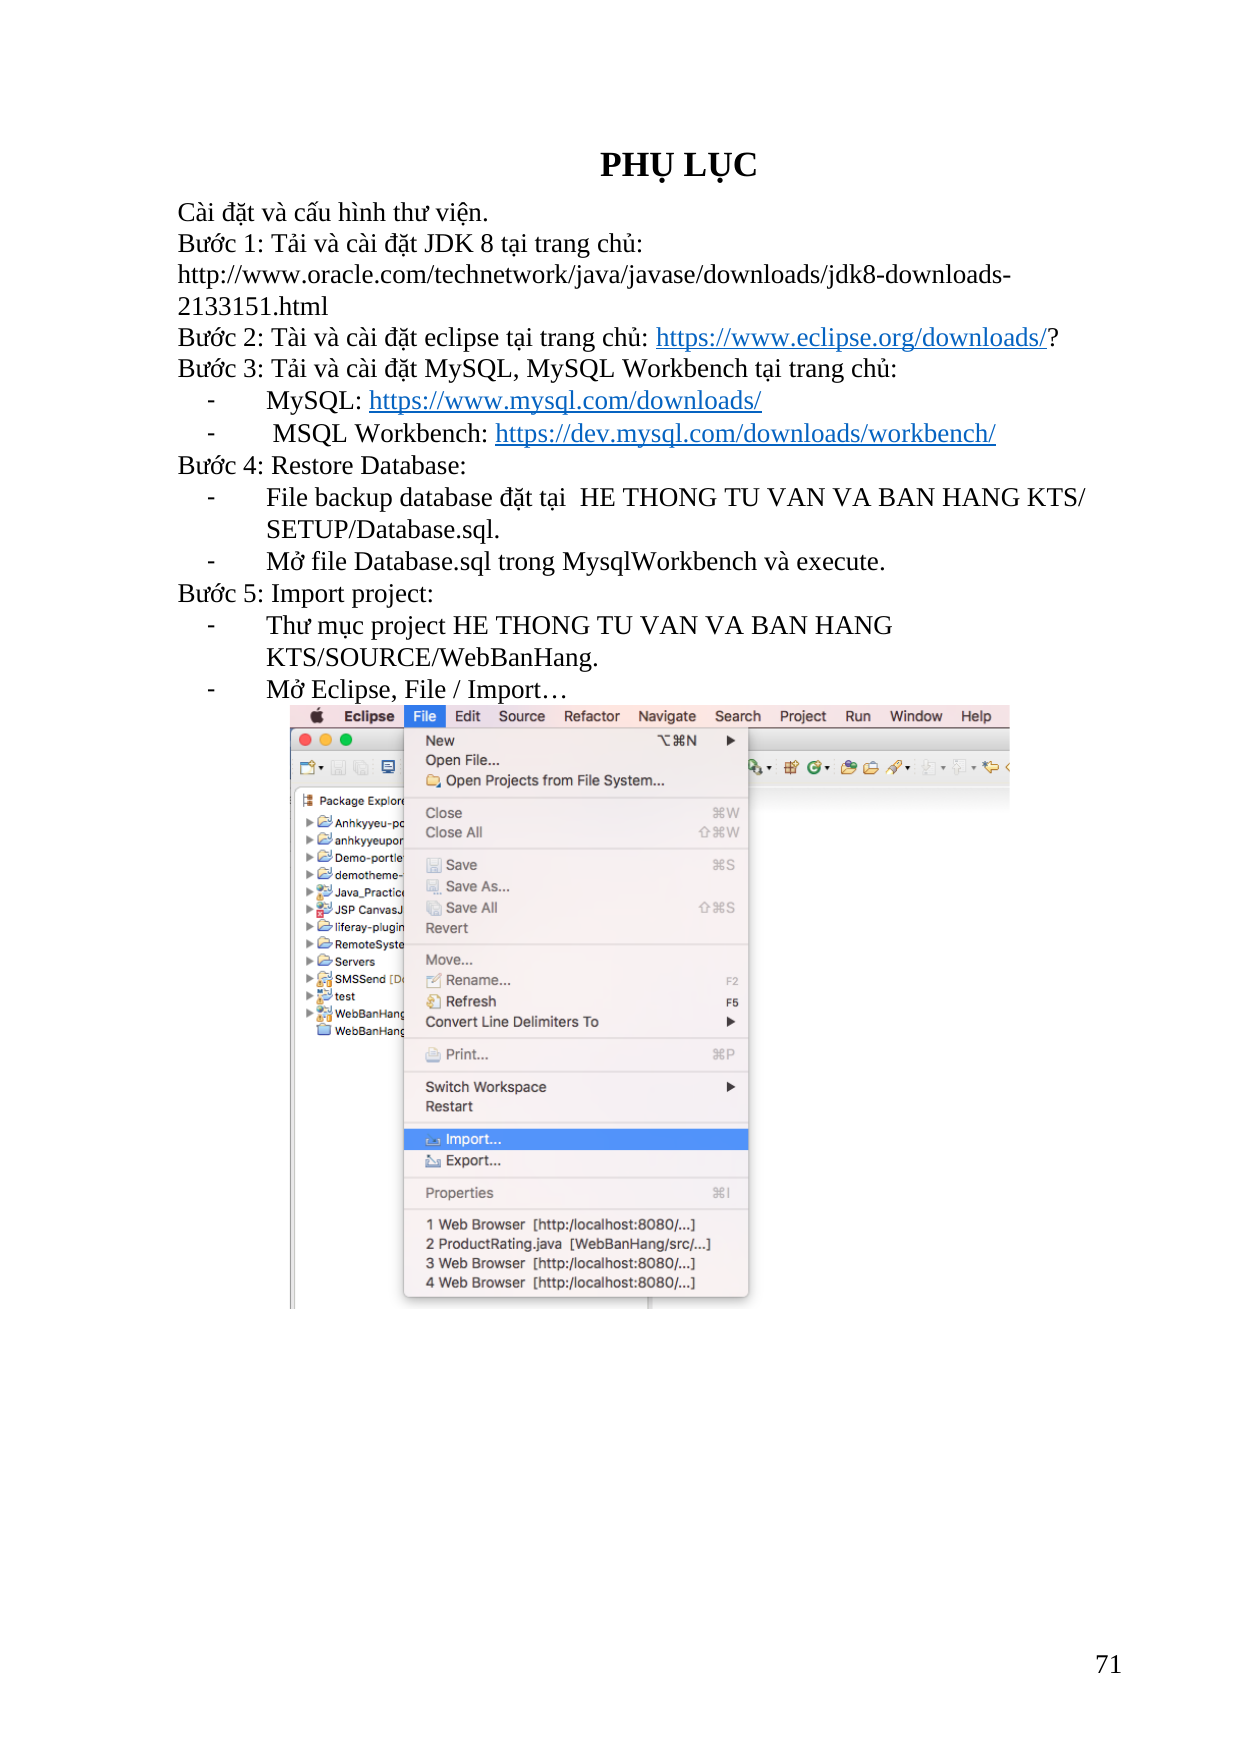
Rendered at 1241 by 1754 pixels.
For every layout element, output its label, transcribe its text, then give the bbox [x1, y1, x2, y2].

list Thư mục project HE THONG TU VAN VA BAN HANG KTS/SOURCE/WebBanHang. [207, 608, 1122, 673]
text Bước 1: Tải và cài đặt JDK 8 tại trang chủ: http://www.oracle.com/technetwork/java/javase/downloads/jdk8-downloads-2133151.html [177, 227, 1122, 321]
list MySQL: https://www.mysql.com/downloads/ [207, 383, 1122, 416]
picture [289, 705, 1010, 1309]
subtitle PHỤ LỤC [177, 143, 1122, 184]
text Cài đặt và cấu hình thư viện. [177, 196, 1122, 227]
text Bước 2: Tài và cài đặt eclipse tại trang chủ: https://www.eclipse.org/downloads/? [177, 321, 1122, 352]
text Bước 3: Tải và cài đặt MySQL, MySQL Workbench tại trang chủ: [177, 352, 1122, 383]
list MSQL Workbench: https://dev.mysql.com/downloads/workbench/ [207, 416, 1122, 449]
text Bước 4: Restore Database: [177, 449, 1122, 480]
text Bước 5: Import project: [177, 577, 1122, 608]
list Mở Eclipse, File / Import… [207, 673, 1122, 706]
list File backup database đặt tại HE THONG TU VAN VA BAN HANG KTS/ SETUP/Database.sql. [207, 480, 1122, 544]
list Mở file Database.sql trong MysqlWorkbench và execute. [207, 544, 1122, 577]
